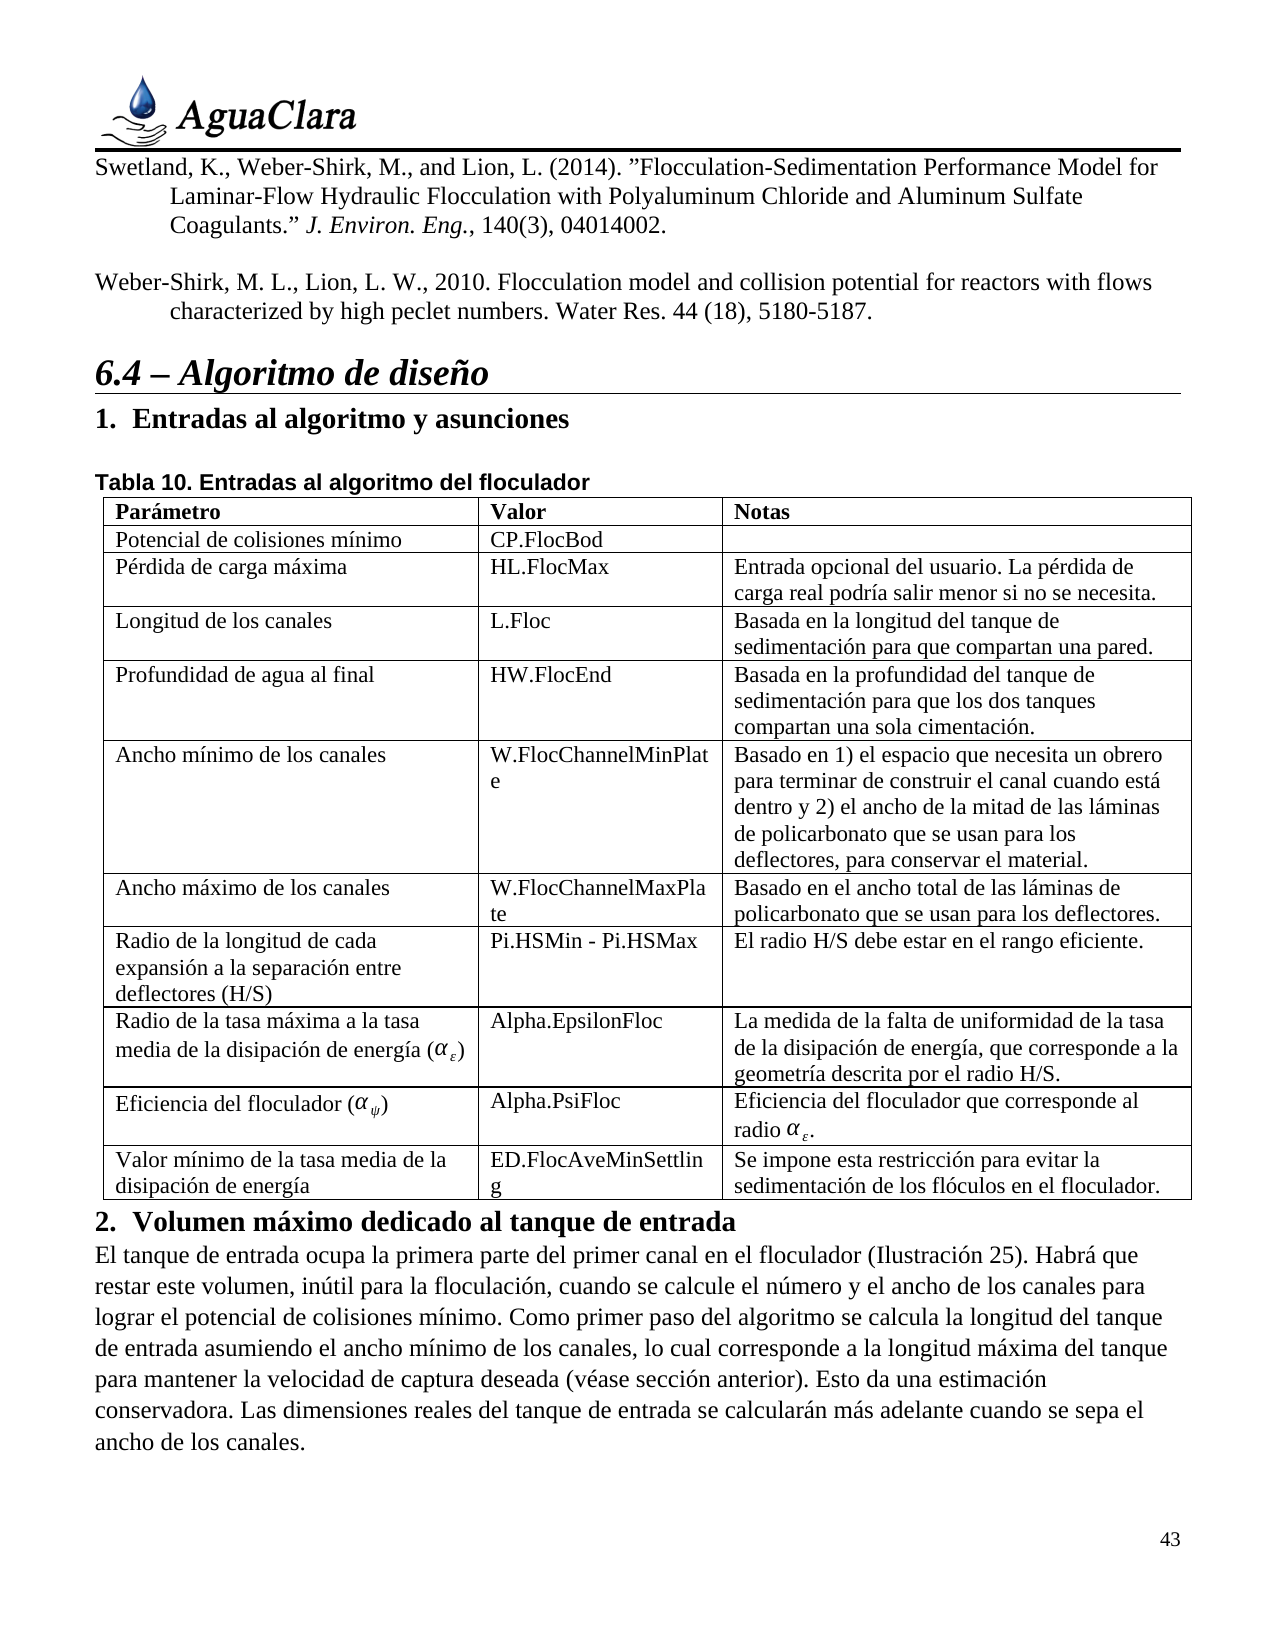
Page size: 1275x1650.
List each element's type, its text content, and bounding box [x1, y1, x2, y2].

text Swetland, K., Weber-Shirk, M., and Lion, L. (2014). ”Flocculation-Sedimentation Performance Model for Laminar-Flow Hydraulic Flocculation with Polyaluminum Chloride and Aluminum Sulfate Coagulants.” J. Environ. Eng., 140(3), 04014002. [94, 152, 1181, 239]
table_cell W.FlocChannelMinPlate [479, 741, 722, 872]
table_cell Basada en la profundidad del tanque de sedimentación para que los dos tanques compartan una sola cimentación. [723, 661, 1191, 740]
table_cell Basado en 1) el espacio que necesita un obrero para terminar de construir el canal cuando está dentro y 2) el ancho de la mitad de las láminas de policarbonato que se usan para los deflectores, para conservar el material. [723, 741, 1191, 872]
table_cell Longitud de los canales [104, 607, 478, 659]
table_cell Profundidad de agua al final [104, 661, 478, 740]
table_header Valor [479, 498, 722, 525]
table_cell Pi.HSMin - Pi.HSMax [479, 927, 722, 1006]
table_cell Ancho máximo de los canales [104, 874, 478, 926]
table_cell HL.FlocMax [479, 553, 722, 606]
table_cell El radio H/S debe estar en el rango eficiente. [723, 927, 1191, 1006]
table_cell [723, 526, 1191, 552]
table_cell Se impone esta restricción para evitar la sedimentación de los flóculos en el floculador. [723, 1146, 1191, 1199]
table_cell Eficiencia del floculador que corresponde al radio . [723, 1088, 1191, 1145]
table_cell Basada en la longitud del tanque de sedimentación para que compartan una pared. [723, 607, 1191, 659]
table_cell Basado en el ancho total de las láminas de policarbonato que se usan para los deflectores. [723, 874, 1191, 926]
table_cell CP.FlocBod [479, 526, 722, 552]
text El tanque de entrada ocupa la primera parte del primer canal en el floculador (Ilustración 14). Habrá que restar este volumen, inútil para la floculación, cuando se calcule el número y el ancho de los canales para lograr el potencial de colisiones mínimo. Como primer paso del algoritmo se calcula la longitud del tanque de entrada asumiendo el ancho mínimo de los canales, lo cual corresponde a la longitud máxima del tanque para mantener la velocidad de captura deseada (véase sección anterior). Esto da una estimación conservadora. Las dimensiones reales del tanque de entrada se calcularán más adelante cuando se sepa el ancho de los canales. [94, 1240, 1181, 1455]
picture [94, 75, 373, 148]
text Weber-Shirk, M. L., Lion, L. W., 2010. Flocculation model and collision potential for reactors with flows characterized by high peclet numbers. Water Res. 44 (18), 5180-5187. [94, 267, 1181, 325]
table_cell ED.FlocAveMinSettling [479, 1146, 722, 1199]
text Tabla 10. Entradas al algoritmo del floculador [94, 469, 1181, 495]
table_cell La medida de la falta de uniformidad de la tasa de la disipación de energía, que corresponde a la geometría descrita por el radio H/S. [723, 1008, 1191, 1086]
table_cell Potencial de colisiones mínimo [104, 526, 478, 552]
table_cell Eficiencia del floculador () [104, 1088, 478, 1145]
table_cell W.FlocChannelMaxPlate [479, 874, 722, 926]
subtitle Volumen máximo dedicado al tanque de entrada [94, 1204, 1181, 1238]
table_header Notas [723, 498, 1191, 525]
table_cell HW.FlocEnd [479, 661, 722, 740]
table_cell Valor mínimo de la tasa media de la disipación de energía [104, 1146, 478, 1199]
table_cell Alpha.PsiFloc [479, 1088, 722, 1145]
table_cell Alpha.EpsilonFloc [479, 1008, 722, 1086]
subtitle Entradas al algoritmo y asunciones [94, 402, 1181, 435]
table_cell Radio de la tasa máxima a la tasa media de la disipación de energía () [104, 1008, 478, 1086]
table_cell Radio de la longitud de cada expansión a la separación entre deflectores (H/S) [104, 927, 478, 1006]
table_header Parámetro [104, 498, 478, 525]
subtitle – Algoritmo de diseño [94, 350, 1181, 394]
table_cell Entrada opcional del usuario. La pérdida de carga real podría salir menor si no se necesita. [723, 553, 1191, 606]
table_cell L.Floc [479, 607, 722, 659]
table_cell Ancho mínimo de los canales [104, 741, 478, 872]
table_cell Pérdida de carga máxima [104, 553, 478, 606]
